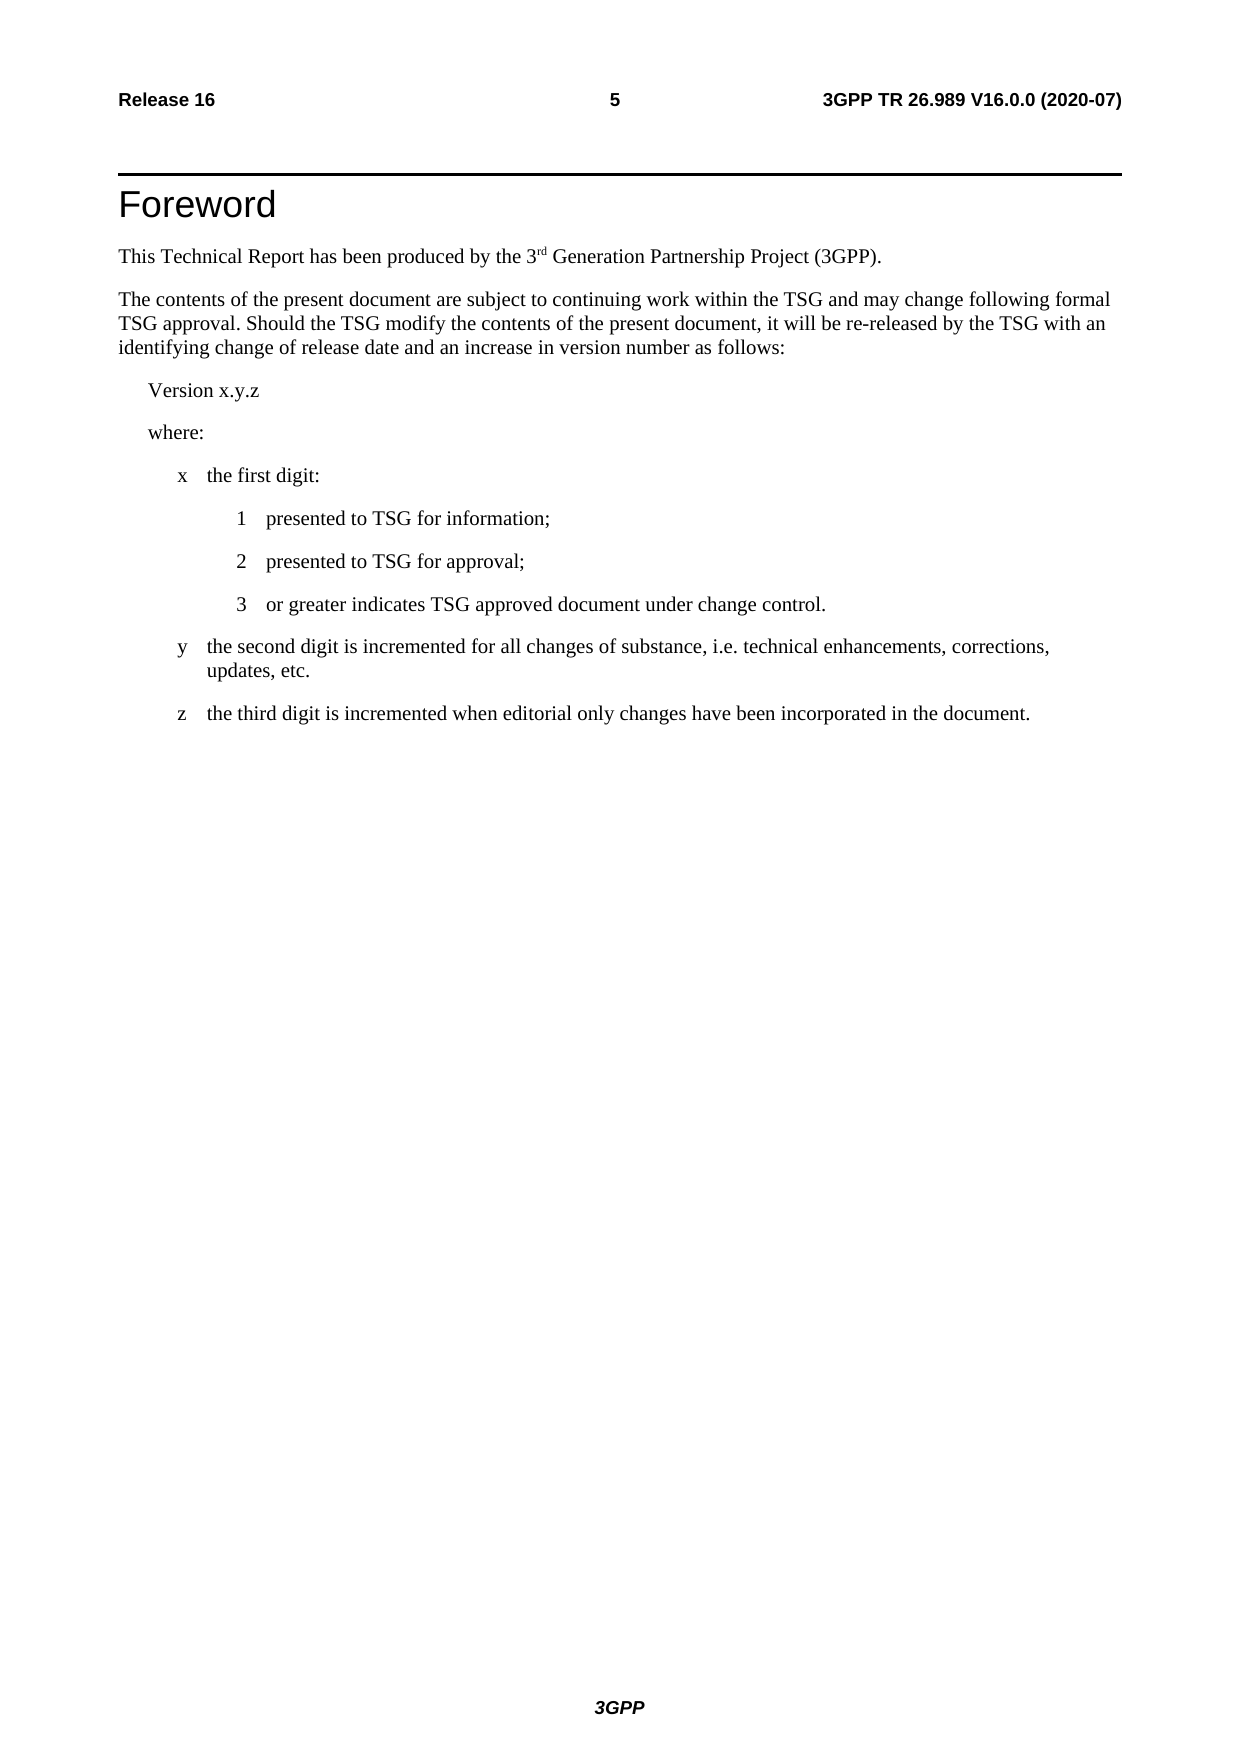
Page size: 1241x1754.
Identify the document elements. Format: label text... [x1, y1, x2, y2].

text 3 or greater indicates TSG approved document under change control. [236, 592, 1122, 616]
text Version x.y.z [148, 377, 1122, 402]
text 2 presented to TSG for approval; [236, 549, 1122, 573]
text This Technical Report has been produced by the 3rd Generation Partnership Project (3GPP). [118, 244, 1122, 268]
text y the second digit is incremented for all changes of substance, i.e. technical enhancements, corrections, updates, etc. [177, 634, 1122, 682]
text The contents of the present document are subject to continuing work within the TSG and may change following formal TSG approval. Should the TSG modify the contents of the present document, it will be re-released by the TSG with an identifying change of release date and an increase in version number as follows: [118, 287, 1122, 359]
text where: [148, 420, 1122, 444]
subtitle Foreword [118, 176, 1122, 225]
text z the third digit is incremented when editorial only changes have been incorporated in the document. [177, 701, 1122, 725]
text 1 presented to TSG for information; [236, 506, 1122, 530]
text x the first digit: [177, 463, 1122, 487]
